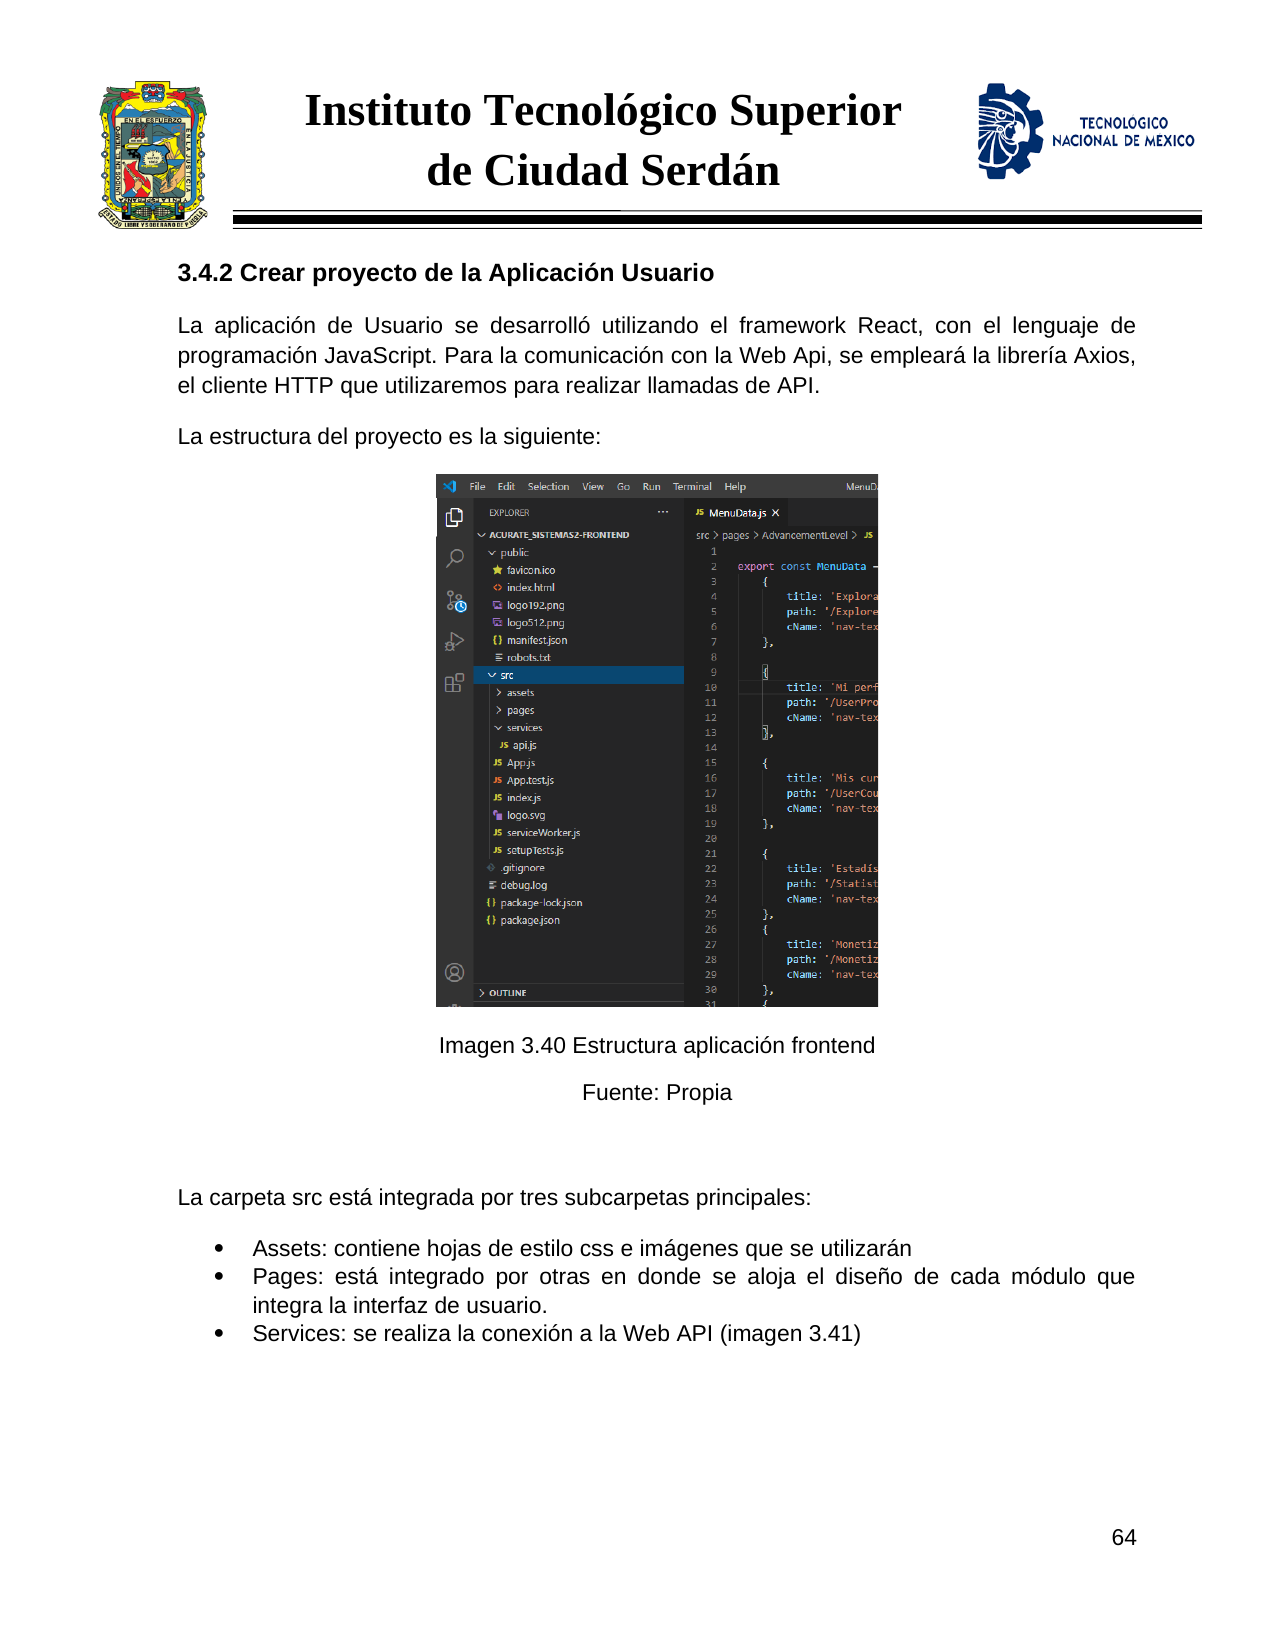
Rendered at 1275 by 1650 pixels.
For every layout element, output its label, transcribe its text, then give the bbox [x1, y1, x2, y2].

text La estructura del proyecto es la siguiente: [177, 423, 1137, 449]
list Services: se realiza la conexión a la Web API (imagen 3.41) [215, 1320, 1137, 1346]
list Pages: está integrado por otras en donde se aloja el diseño de cada módulo que integra la interfaz de usuario. [215, 1263, 1137, 1318]
text La carpeta src está integrada por tres subcarpetas principales: [177, 1184, 1137, 1210]
text La aplicación de Usuario se desarrolló utilizando el framework React, con el lenguaje de programación JavaScript. Para la comunicación con la Web Api, se empleará la librería Axios, el cliente HTTP que utilizaremos para realizar llamadas de API. [177, 312, 1137, 398]
text 3.4.2 Crear proyecto de la Aplicación Usuario [177, 202, 1137, 287]
list Assets: contiene hojas de estilo css e imágenes que se utilizarán [215, 1235, 1137, 1261]
text Imagen 3.40 Estructura aplicación frontend [177, 1032, 1137, 1058]
picture [436, 474, 879, 1007]
picture [968, 45, 1209, 216]
text Fuente: Propia [177, 1079, 1137, 1105]
picture [98, 81, 208, 229]
